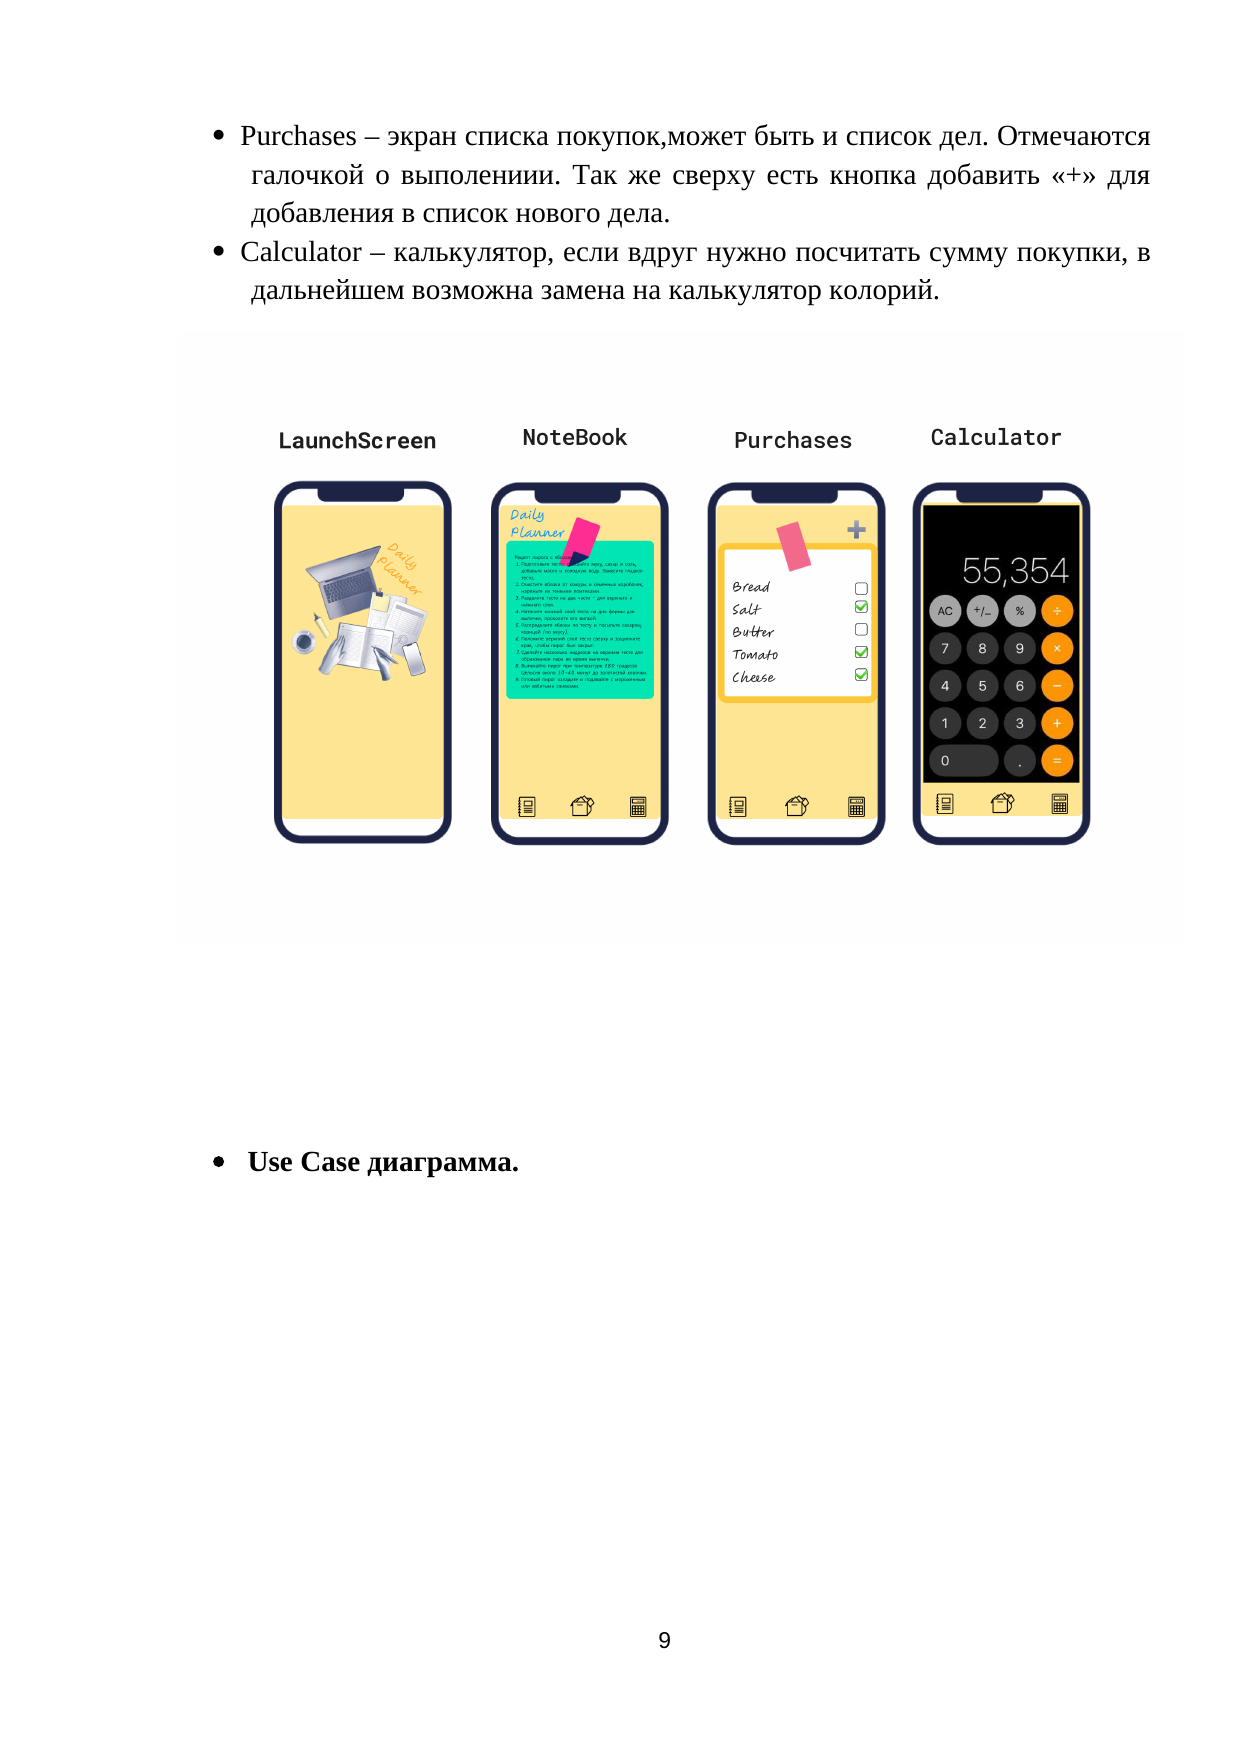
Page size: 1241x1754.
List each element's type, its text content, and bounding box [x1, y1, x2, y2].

list Calculator – калькулятор, если вдруг нужно посчитать сумму покупки, в дальнейшем возможна замена на калькулятор колорий. [213, 234, 1152, 306]
list Purchases – экран списка покупок,может быть и список дел. Отмечаются галочкой о выполениии. Так же сверху есть кнопка добавить «+» для добавления в список нового дела. [213, 118, 1152, 229]
list Use Case диаграмма. [213, 1144, 1152, 1178]
picture [177, 331, 1187, 942]
